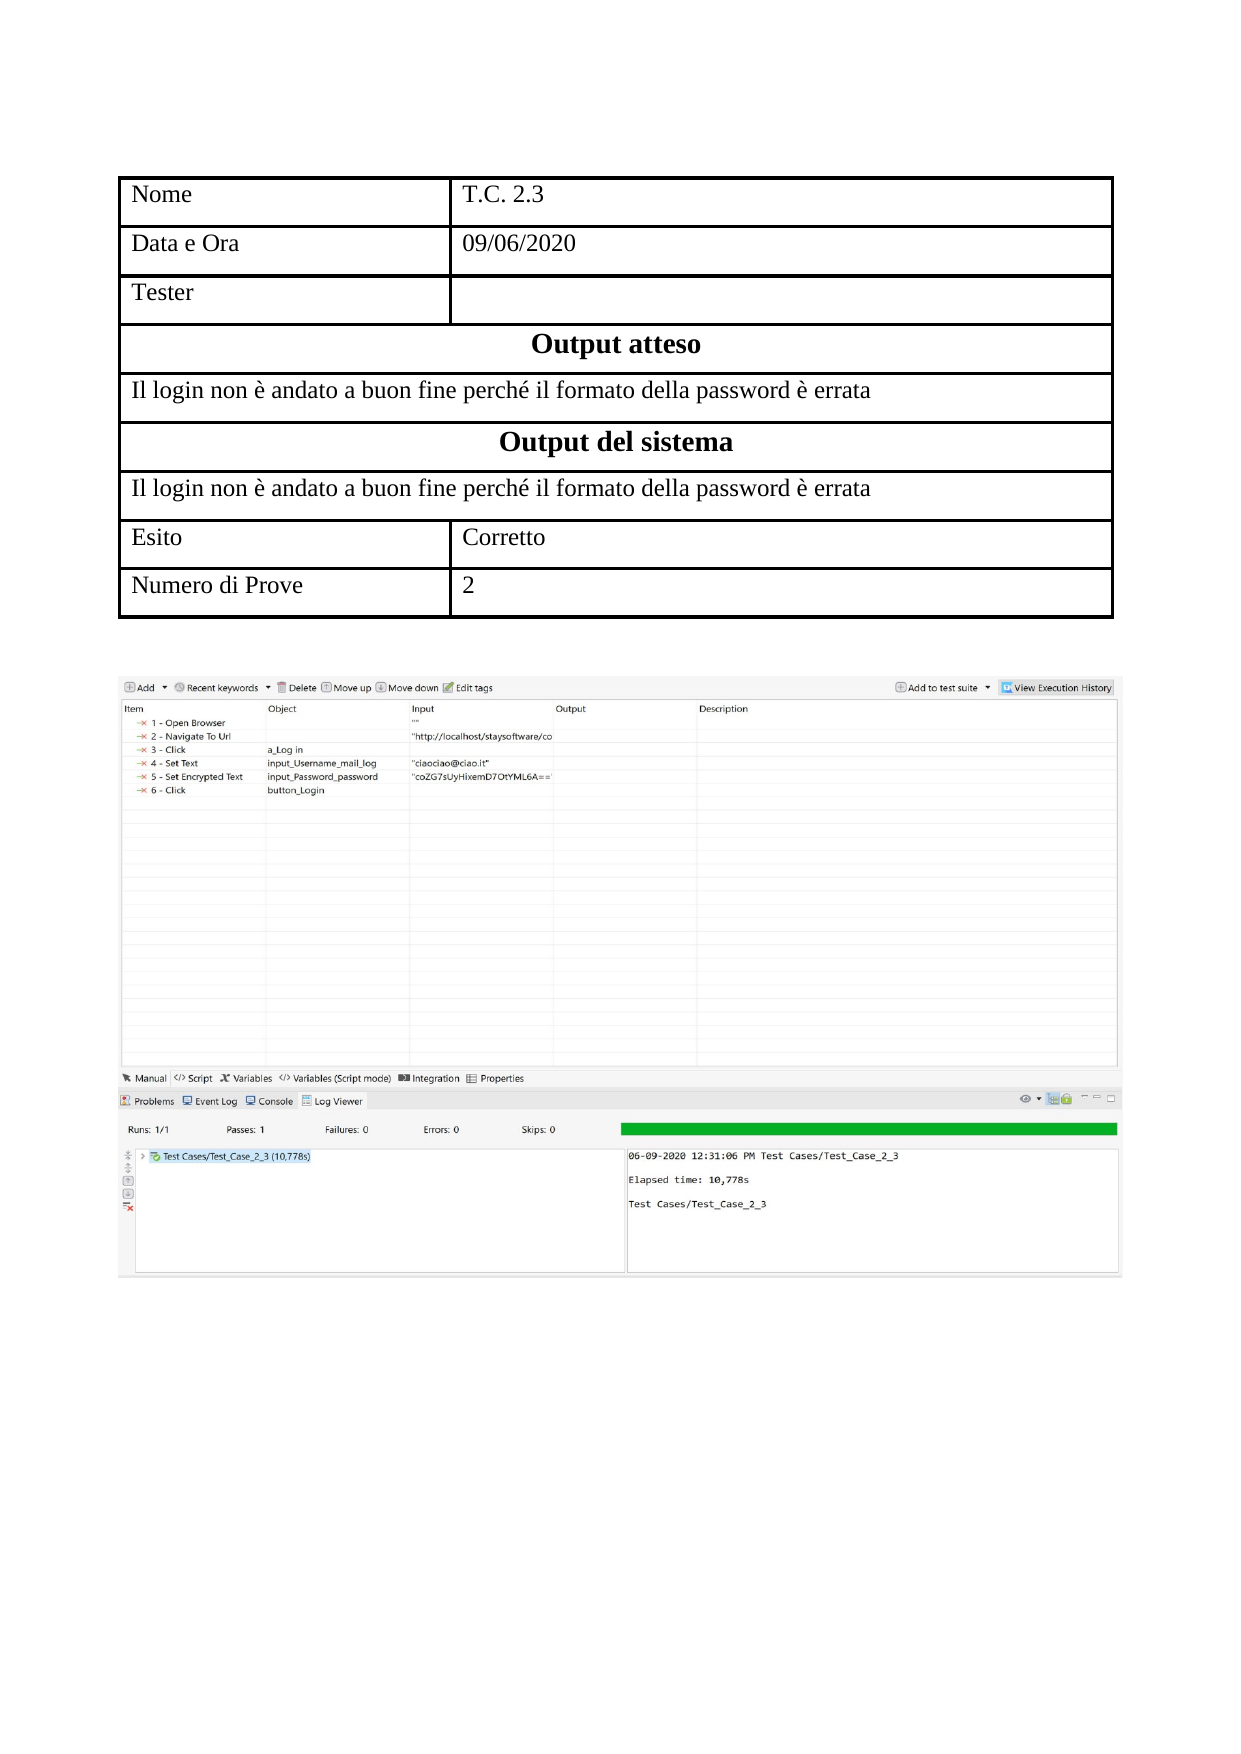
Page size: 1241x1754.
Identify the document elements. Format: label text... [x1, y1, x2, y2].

table_cell Il login non è andato a buon fine perché il formato della password è errata [121, 473, 1111, 518]
table_cell Output del sistema [121, 424, 1111, 470]
table_cell [452, 278, 1111, 323]
table_cell Output atteso [121, 326, 1111, 372]
table_cell Il login non è andato a buon fine perché il formato della password è errata [121, 375, 1111, 421]
table_header T.C. 2.3 [452, 180, 1111, 225]
table_cell Esito [121, 522, 449, 567]
table_cell 2 [452, 570, 1111, 615]
table_header Nome [121, 180, 449, 225]
table_cell Numero di Prove [121, 570, 449, 615]
table_cell 09/06/2020 [452, 228, 1111, 274]
table_cell Data e Ora [121, 228, 449, 274]
picture [118, 676, 1123, 1278]
table_cell Corretto [452, 522, 1111, 567]
table_cell Tester [121, 278, 449, 323]
